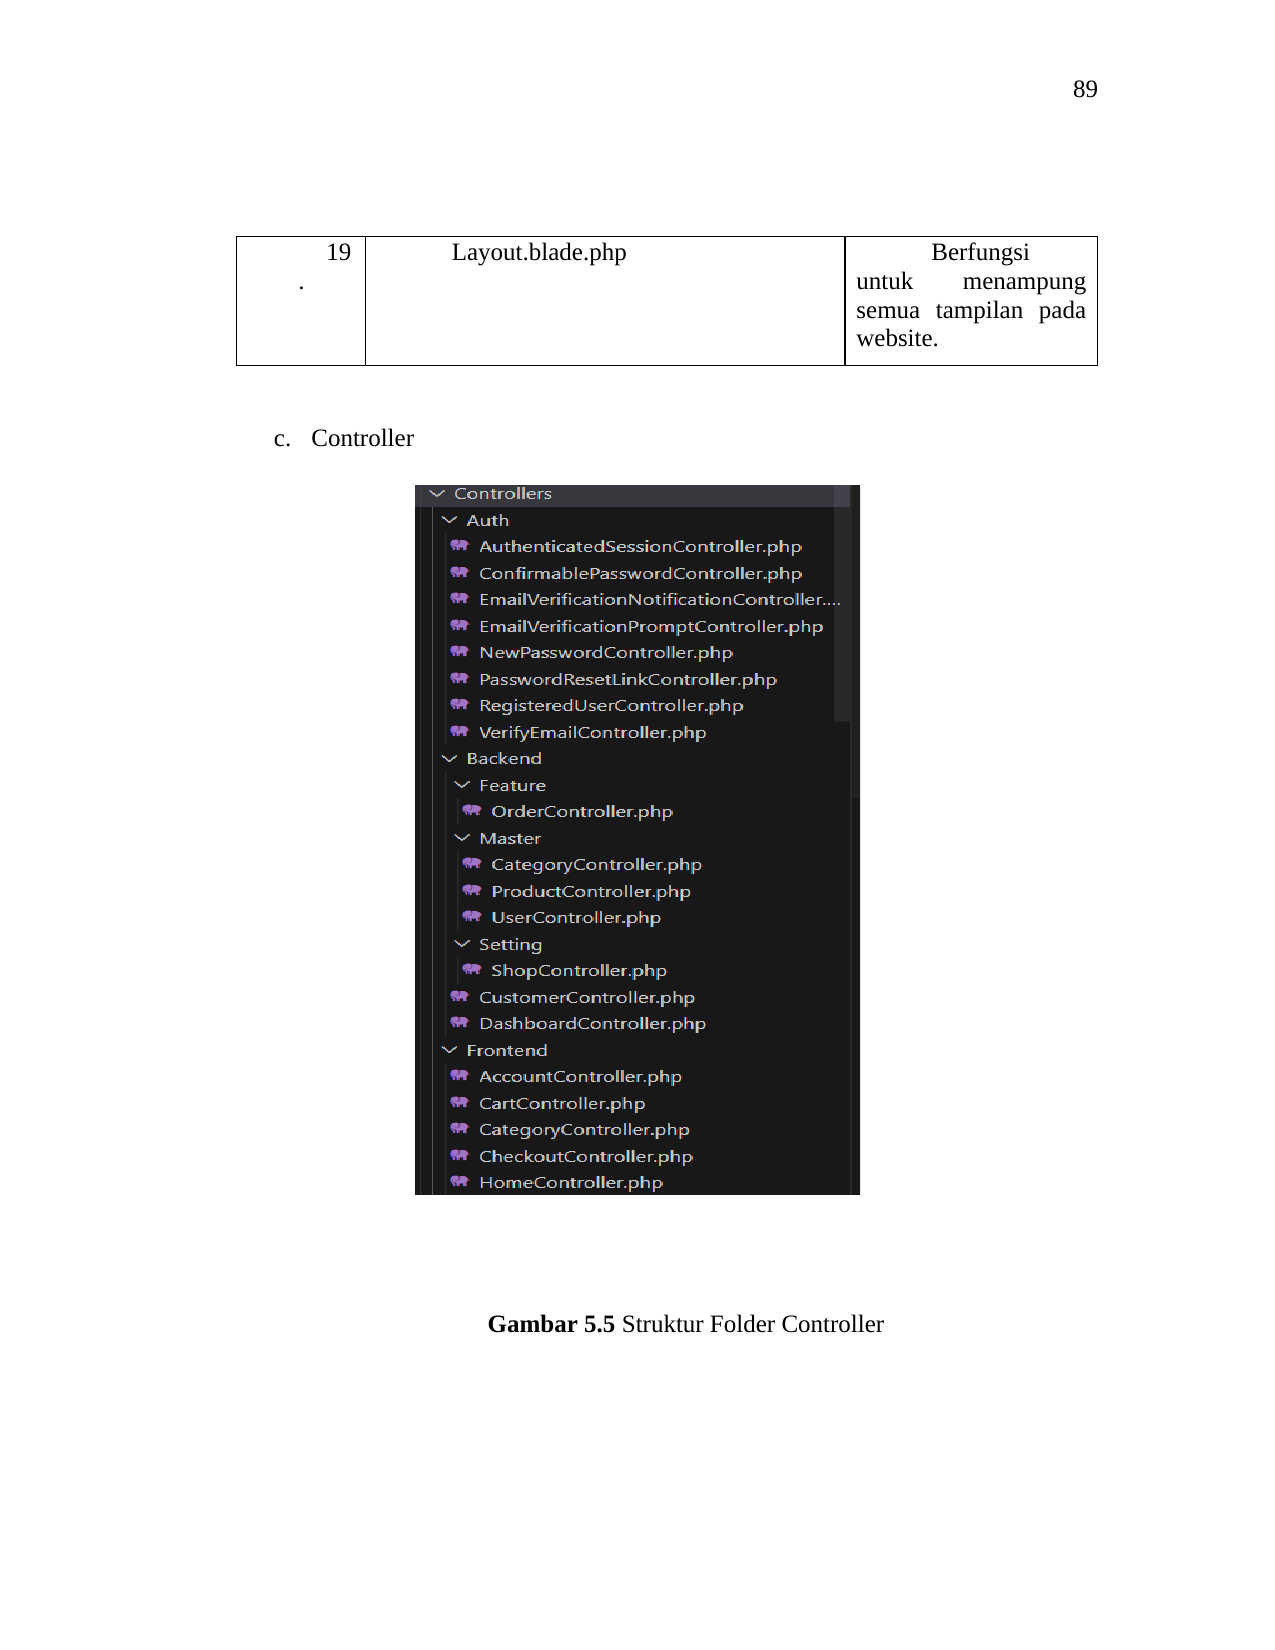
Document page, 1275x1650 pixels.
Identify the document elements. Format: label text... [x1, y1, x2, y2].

list Controller [274, 423, 1098, 452]
table_cell Layout.blade.php [366, 237, 844, 365]
list Gambar 5.5 Struktur Folder Controller [274, 1309, 1098, 1338]
table_cell 19. [237, 237, 365, 365]
picture [415, 485, 861, 1195]
table_cell Berfungsi untuk menampung semua tampilan pada website. [846, 237, 1097, 365]
